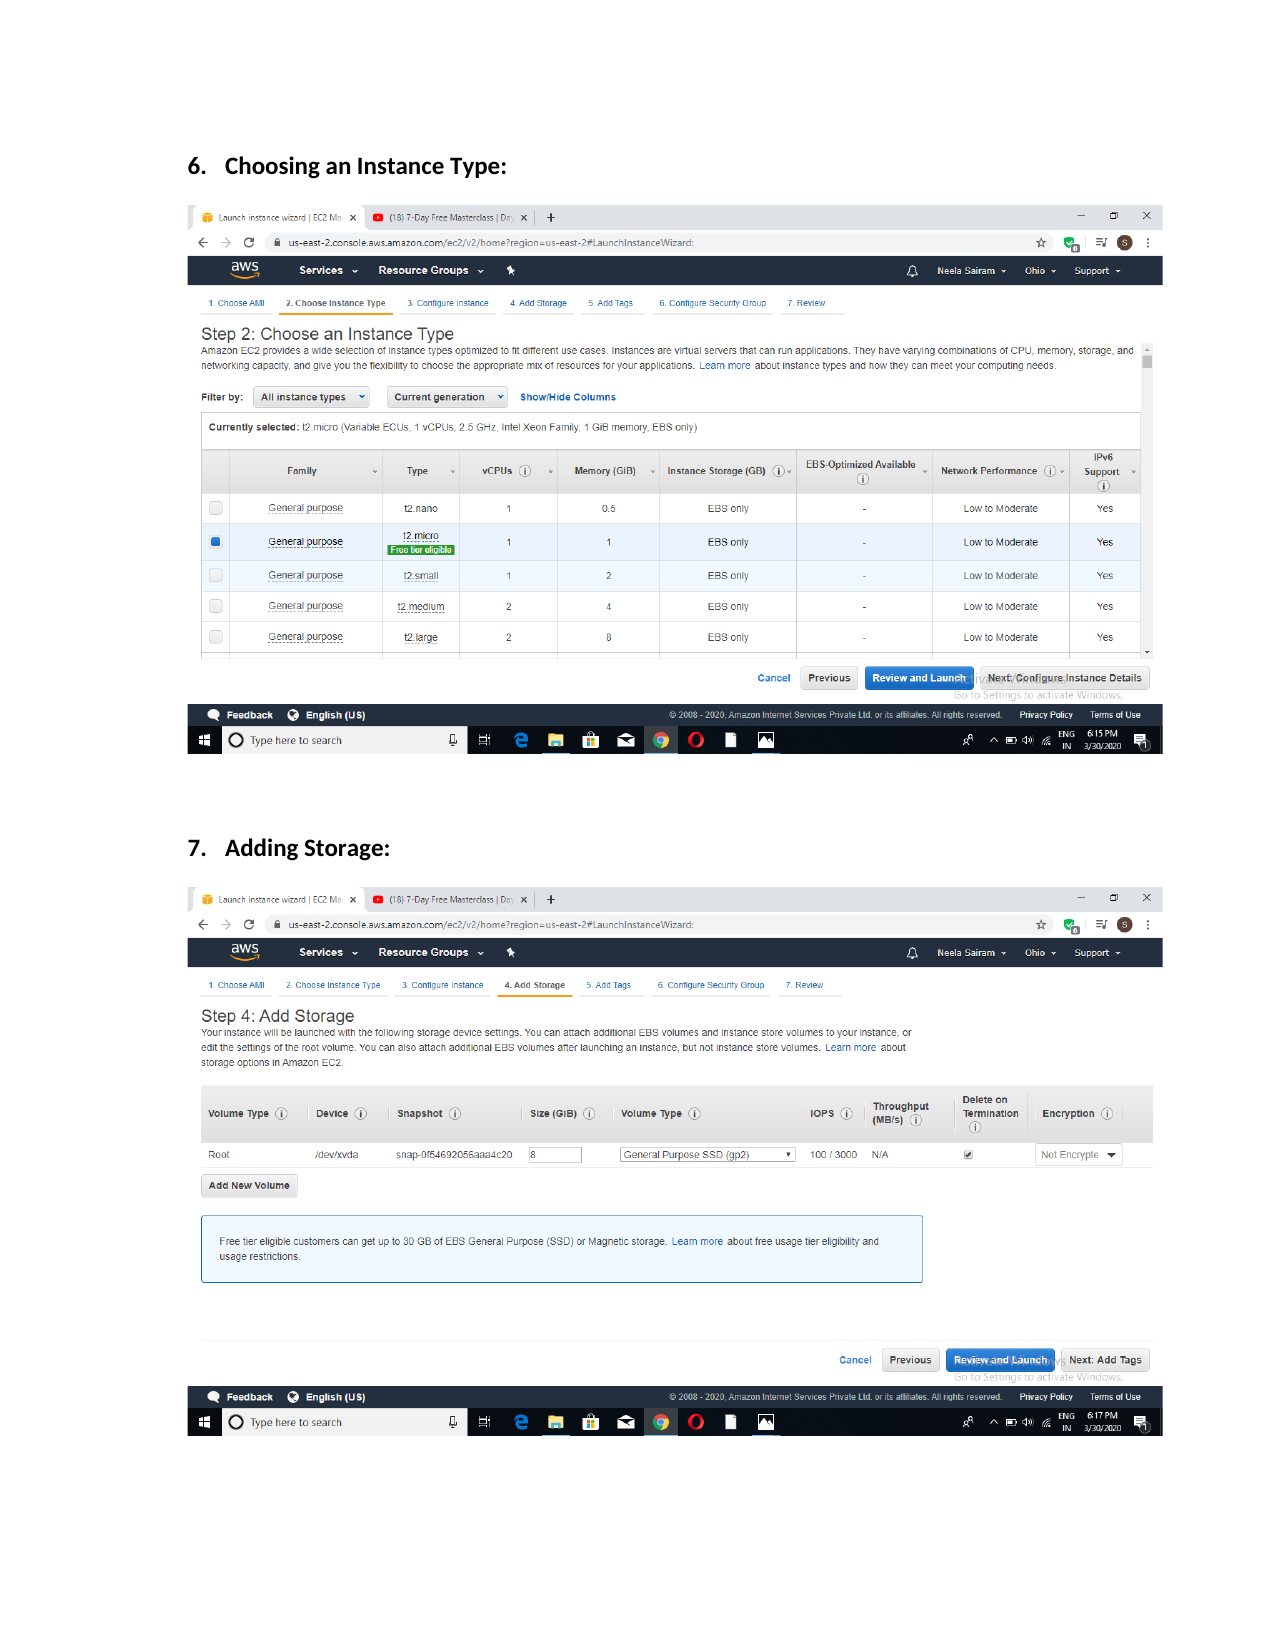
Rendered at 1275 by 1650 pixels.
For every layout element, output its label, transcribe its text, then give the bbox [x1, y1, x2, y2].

picture [187, 887, 1163, 1436]
list Choosing an Instance Type: [187, 150, 1125, 181]
picture [187, 205, 1163, 754]
list Adding Storage: [187, 832, 1125, 862]
